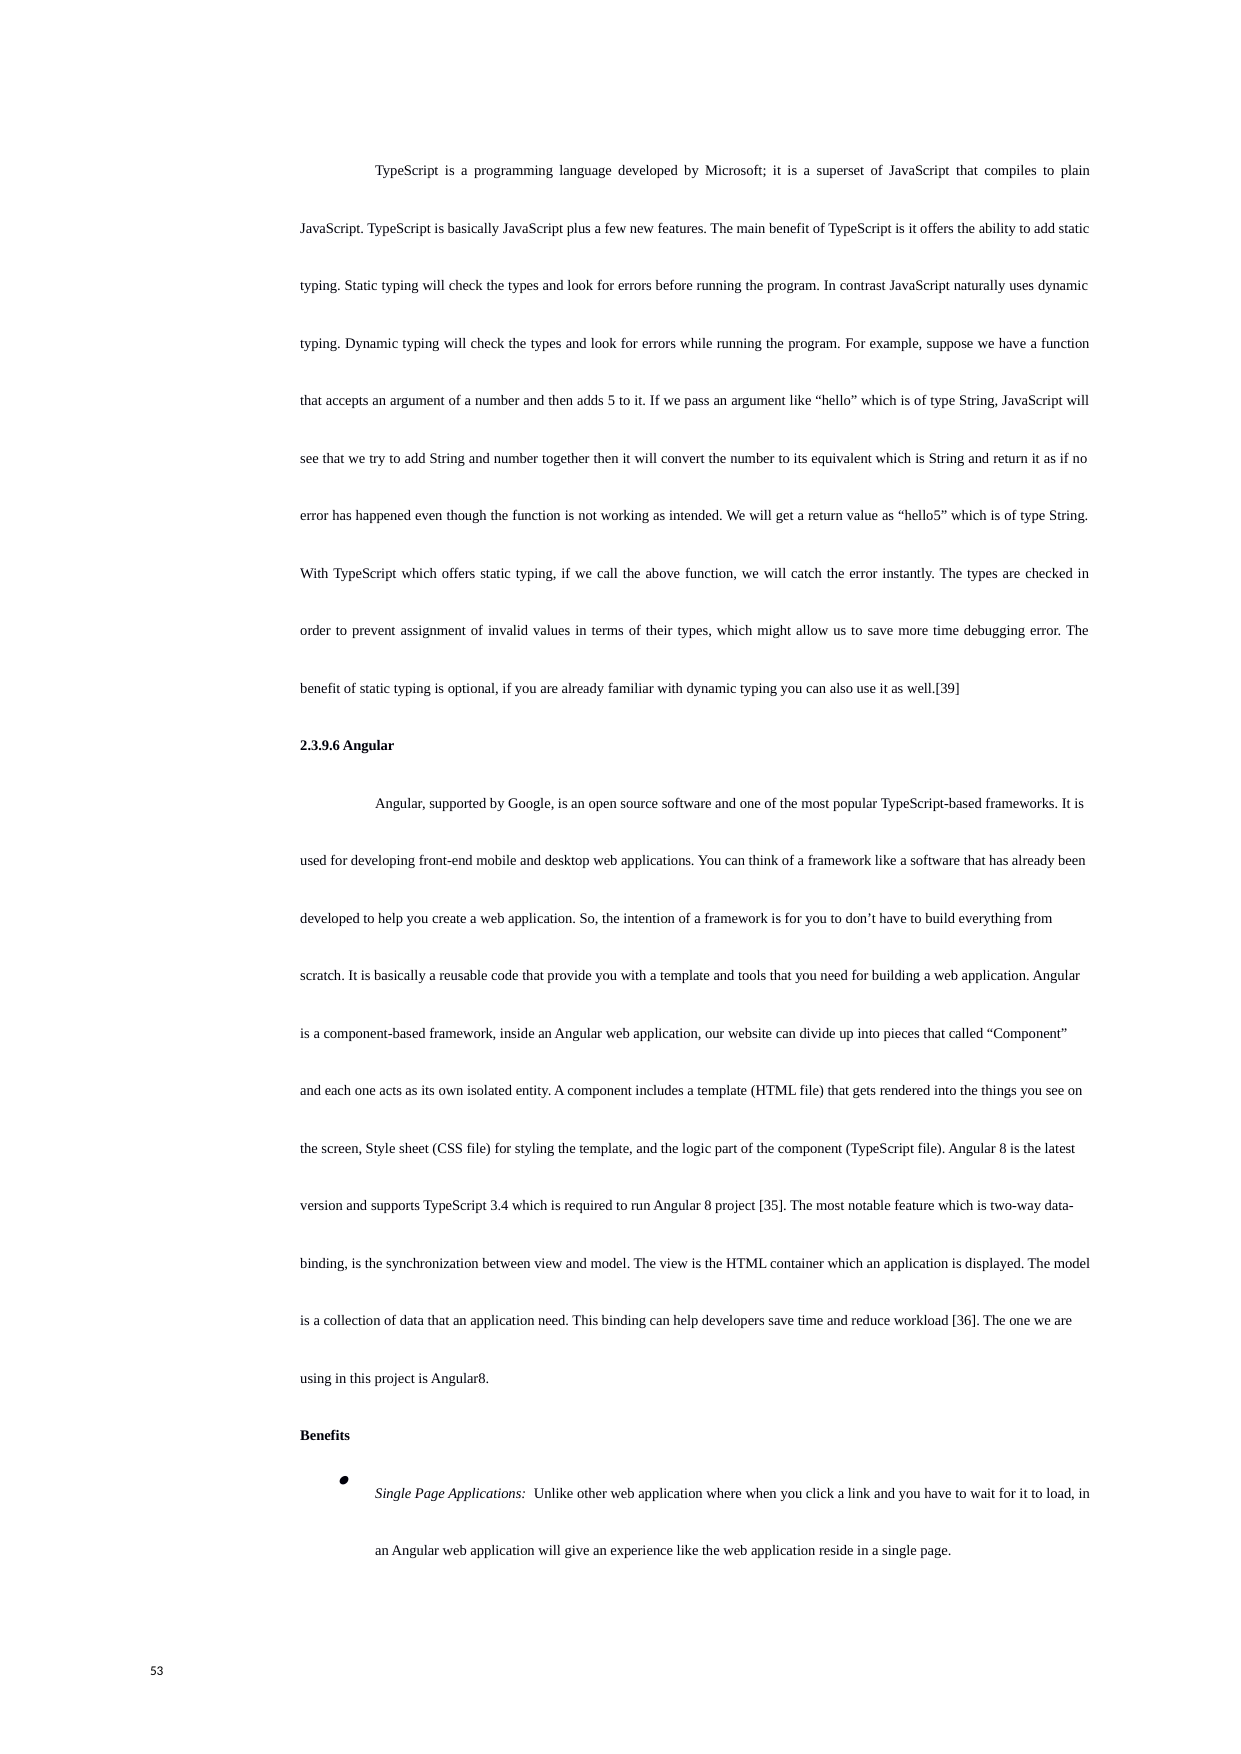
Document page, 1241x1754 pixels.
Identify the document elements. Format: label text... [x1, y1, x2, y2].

list Single Page Applications: Unlike other web application where when you click a link and you have to wait for it to load, in an Angular web application will give an experience like the web application reside in a single page. [337, 1472, 1090, 1559]
text 2.3.9.6 Angular [225, 725, 1090, 754]
text Benefits [225, 1415, 1090, 1444]
text Angular, supported by Google, is an open source software and one of the most popular TypeScript-based frameworks. It is used for developing front-end mobile and desktop web applications. You can think of a framework like a software that has already been developed to help you create a web application. So, the intention of a framework is for you to don’t have to build everything from scratch. It is basically a reusable code that provide you with a template and tools that you need for building a web application. Angular is a component-based framework, inside an Angular web application, our website can divide up into pieces that called “Component” and each one acts as its own isolated entity. A component includes a template (HTML file) that gets rendered into the things you see on the screen, Style sheet (CSS file) for styling the template, and the logic part of the component (TypeScript file). Angular 8 is the latest version and supports TypeScript 3.4 which is required to run Angular 8 project [35]. The most notable feature which is two-way data-binding, is the synchronization between view and model. The view is the HTML container which an application is displayed. The model is a collection of data that an application need. This binding can help developers save time and reduce workload [36]. The one we are using in this project is Angular8. [300, 782, 1090, 1386]
text TypeScript is a programming language developed by Microsoft; it is a superset of JavaScript that compiles to plain JavaScript. TypeScript is basically JavaScript plus a few new features. The main benefit of TypeScript is it offers the ability to add static typing. Static typing will check the types and look for errors before running the program. In contrast JavaScript naturally uses dynamic typing. Dynamic typing will check the types and look for errors while running the program. For example, suppose we have a function that accepts an argument of a number and then adds 5 to it. If we pass an argument like “hello” which is of type String, JavaScript will see that we try to add String and number together then it will convert the number to its equivalent which is String and return it as if no error has happened even though the function is not working as intended. We will get a return value as “hello5” which is of type String. With TypeScript which offers static typing, if we call the above function, we will catch the error instantly. The types are checked in order to prevent assignment of invalid values in terms of their types, which might allow us to save more time debugging error. The benefit of static typing is optional, if you are already familiar with dynamic typing you can also use it as well.[39] [300, 150, 1090, 696]
